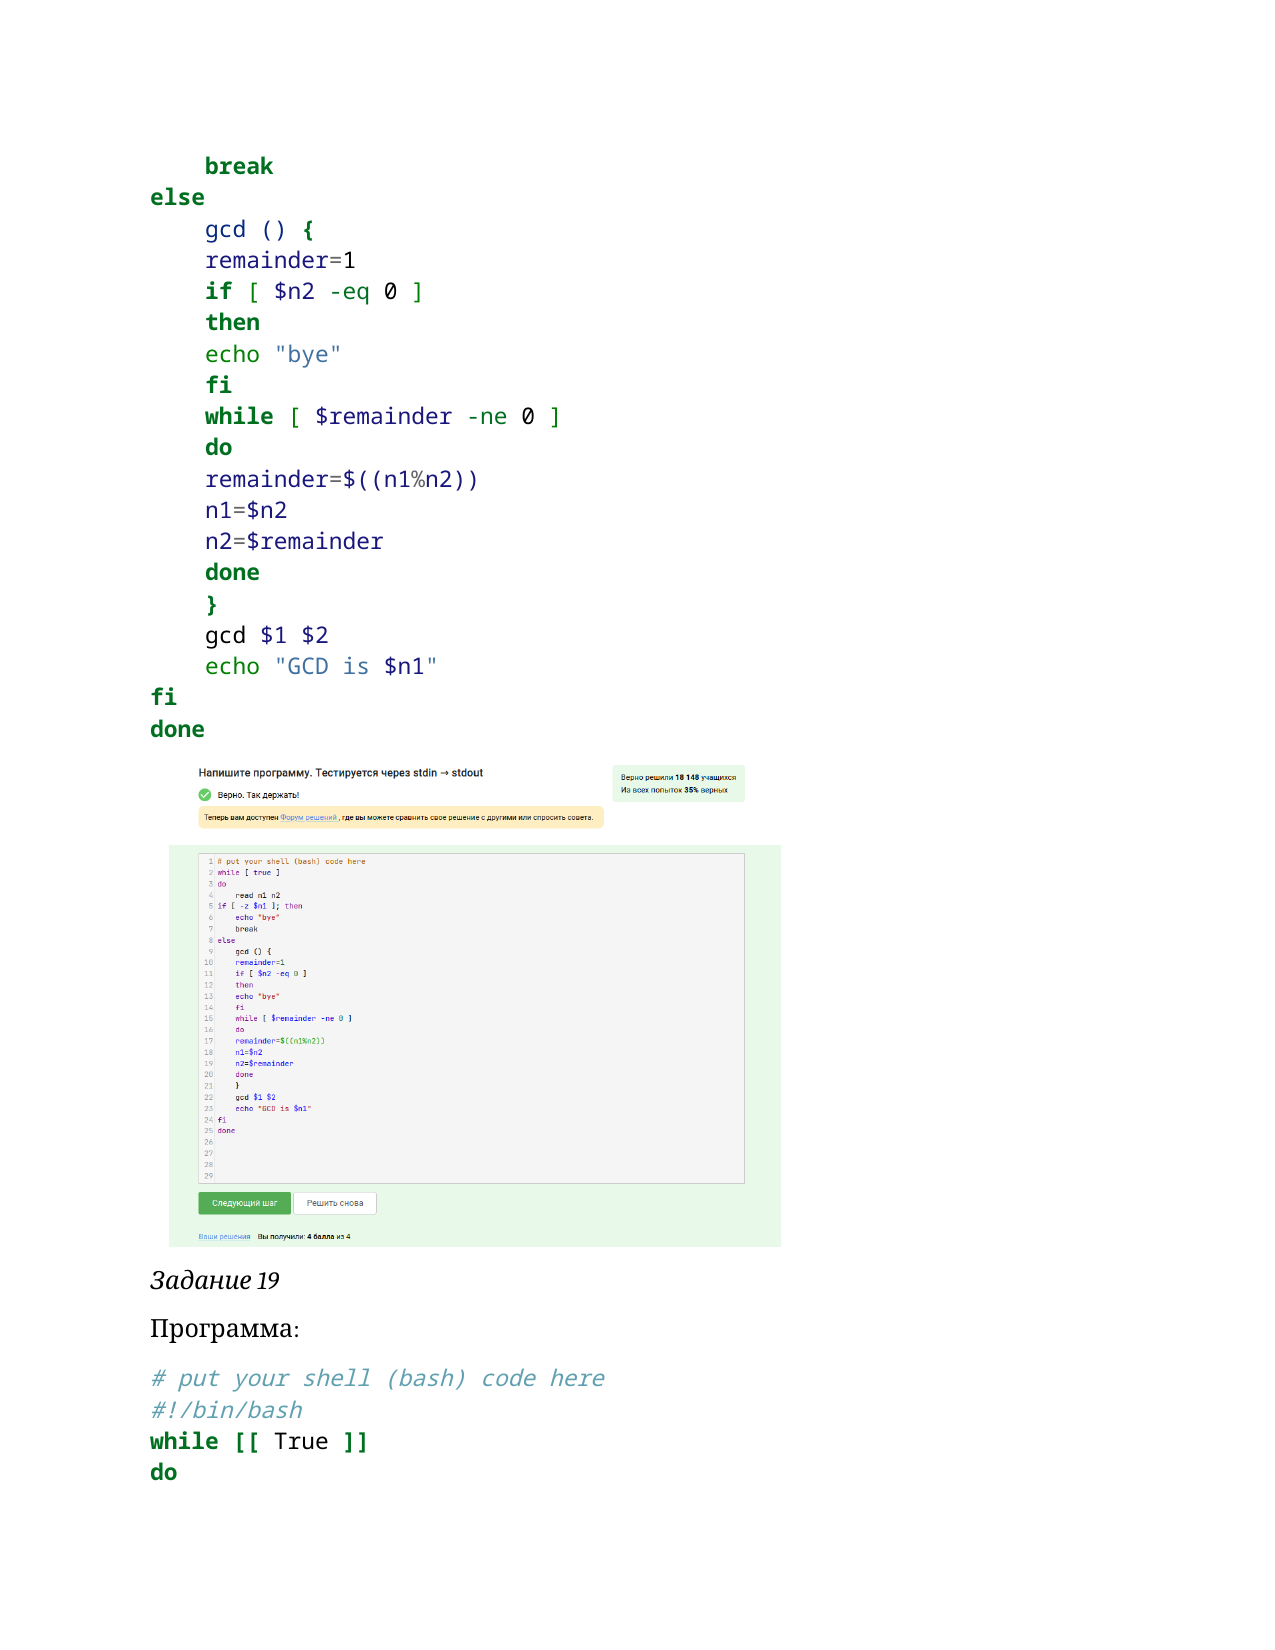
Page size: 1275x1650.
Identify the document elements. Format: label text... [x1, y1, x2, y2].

text Задание 19 [150, 1267, 1125, 1296]
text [150, 150, 1125, 744]
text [150, 1362, 1125, 1487]
picture [168, 764, 782, 1247]
text Программа: [150, 1315, 1125, 1343]
